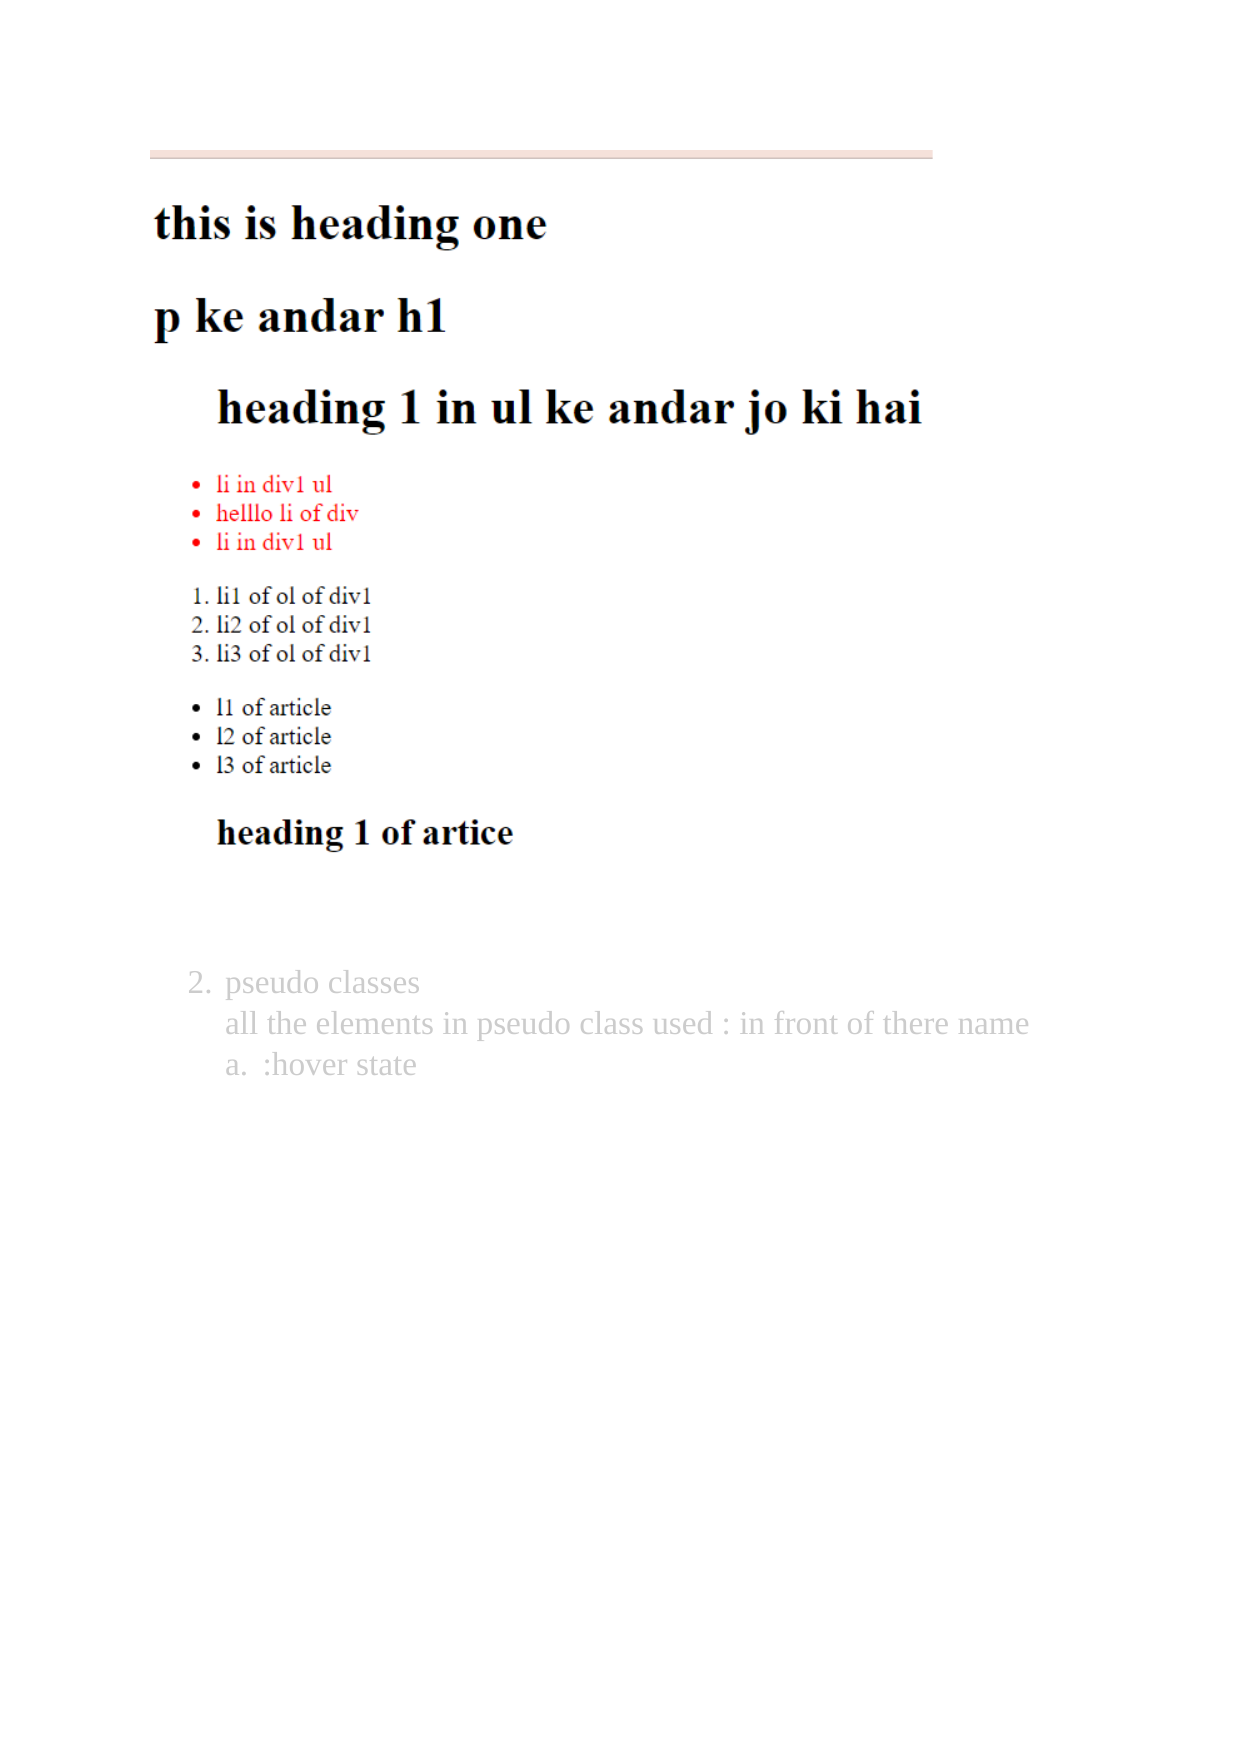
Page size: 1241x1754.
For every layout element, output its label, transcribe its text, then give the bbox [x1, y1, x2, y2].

list pseudo classes [187, 962, 1090, 1000]
list :hover state [225, 1045, 1090, 1083]
picture [150, 150, 933, 886]
list all the elements in pseudo class used : in front of there name [225, 1003, 1090, 1042]
